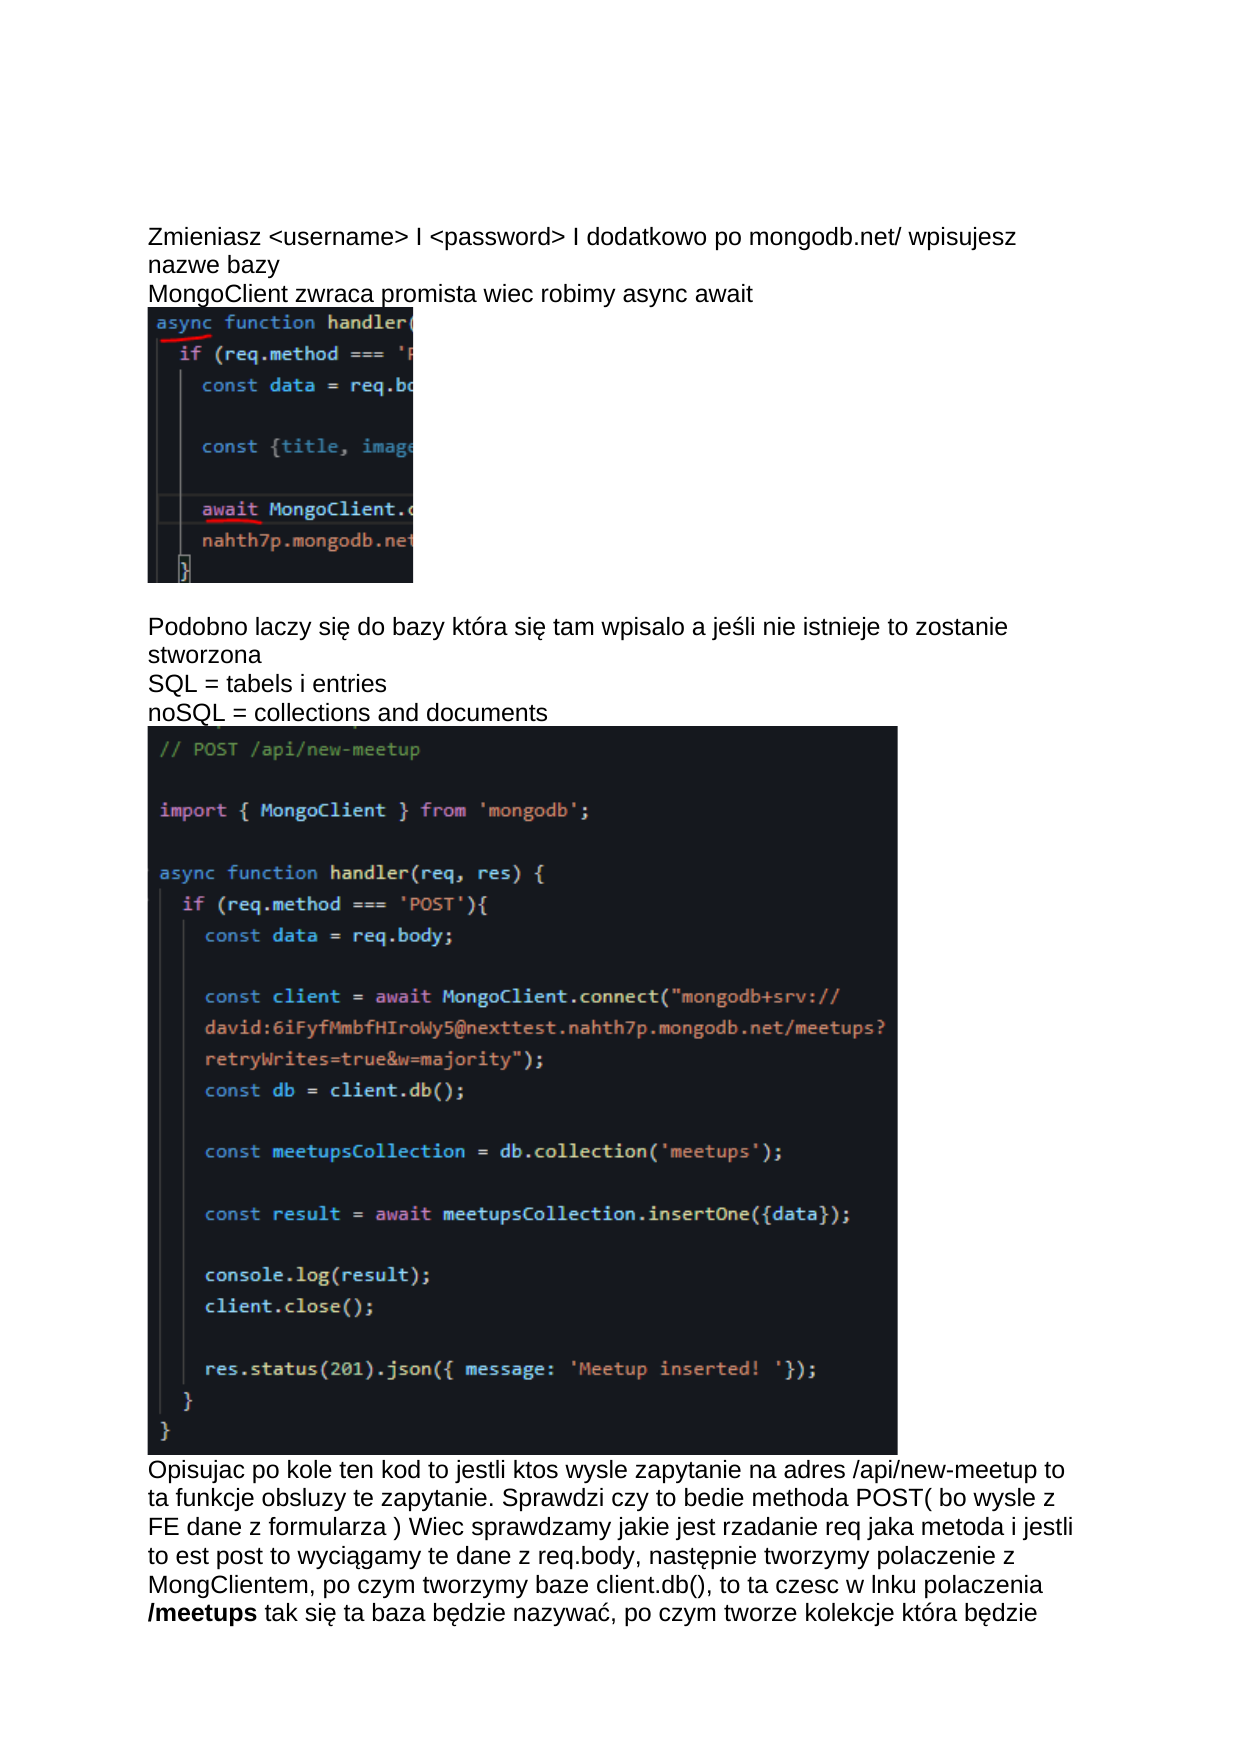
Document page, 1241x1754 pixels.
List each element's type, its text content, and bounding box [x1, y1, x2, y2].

text MongoClient zwraca promista wiec robimy async await [148, 279, 1093, 308]
picture [147, 307, 414, 583]
picture [147, 726, 898, 1455]
text noSQL = collections and documents [148, 698, 1093, 727]
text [148, 1455, 1093, 1627]
text Podobno laczy się do bazy która się tam wpisalo a jeśli nie istnieje to zostanie stworzona [148, 612, 1093, 669]
text SQL = tabels i entries [148, 669, 1093, 698]
text Zmieniasz <username> I <password> I dodatkowo po mongodb.net/ wpisujesz nazwe bazy [148, 222, 1093, 279]
